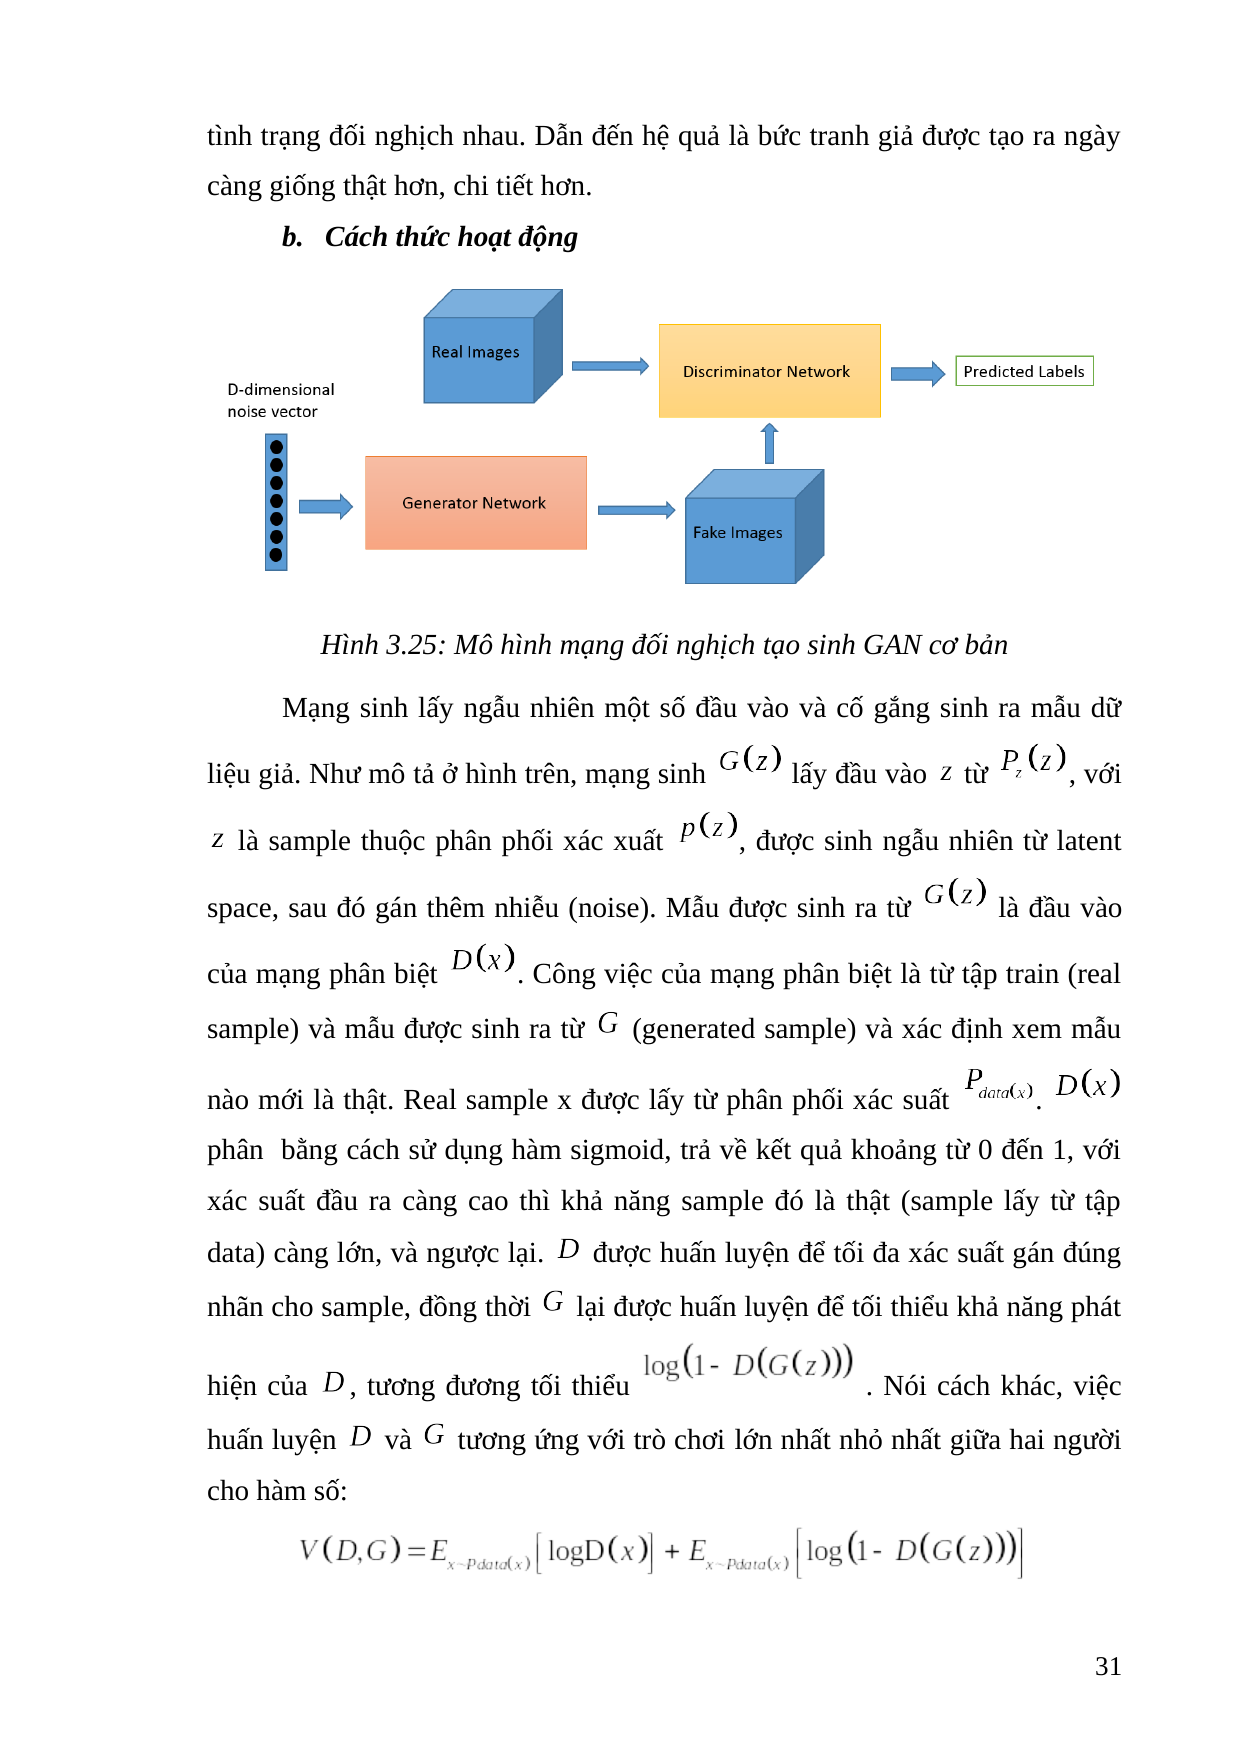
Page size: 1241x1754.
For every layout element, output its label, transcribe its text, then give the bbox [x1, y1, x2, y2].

picture [218, 269, 1117, 598]
list Cách thức hoạt động [207, 219, 1122, 252]
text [207, 118, 1122, 202]
text Mạng sinh lấy ngẫu nhiên một số đầu vào và cố gắng sinh ra mẫu dữ liệu giả. Như mô tả ở hình trên, mạng sinh lấy đầu vào từ , với là sample thuộc phân phối xác xuất , được sinh ngẫu nhiên từ latent space, sau đó gán thêm nhiễu (noise). Mẫu được sinh ra từ là đầu vào của mạng phân biệt . Công việc của mạng phân biệt là từ tập train (real sample) và mẫu được sinh ra từ (generated sample) và xác định xem mẫu nào mới là thật. Real sample x được lấy từ phân phối xác suất . phân bằng cách sử dụng hàm sigmoid, trả về kết quả khoảng từ 0 đến 1, với xác suất đầu ra càng cao thì khả năng sample đó là thật (sample lấy từ tập data) càng lớn, và ngược lại. được huấn luyện để tối đa xác suất gán đúng nhãn cho sample, đồng thời lại được huấn luyện để tối thiểu khả năng phát hiện của , tương đương tối thiểu . Nói cách khác, việc huấn luyện và tương ứng với trò chơi lớn nhất nhỏ nhất giữa hai người cho hàm số: [207, 690, 1122, 1506]
